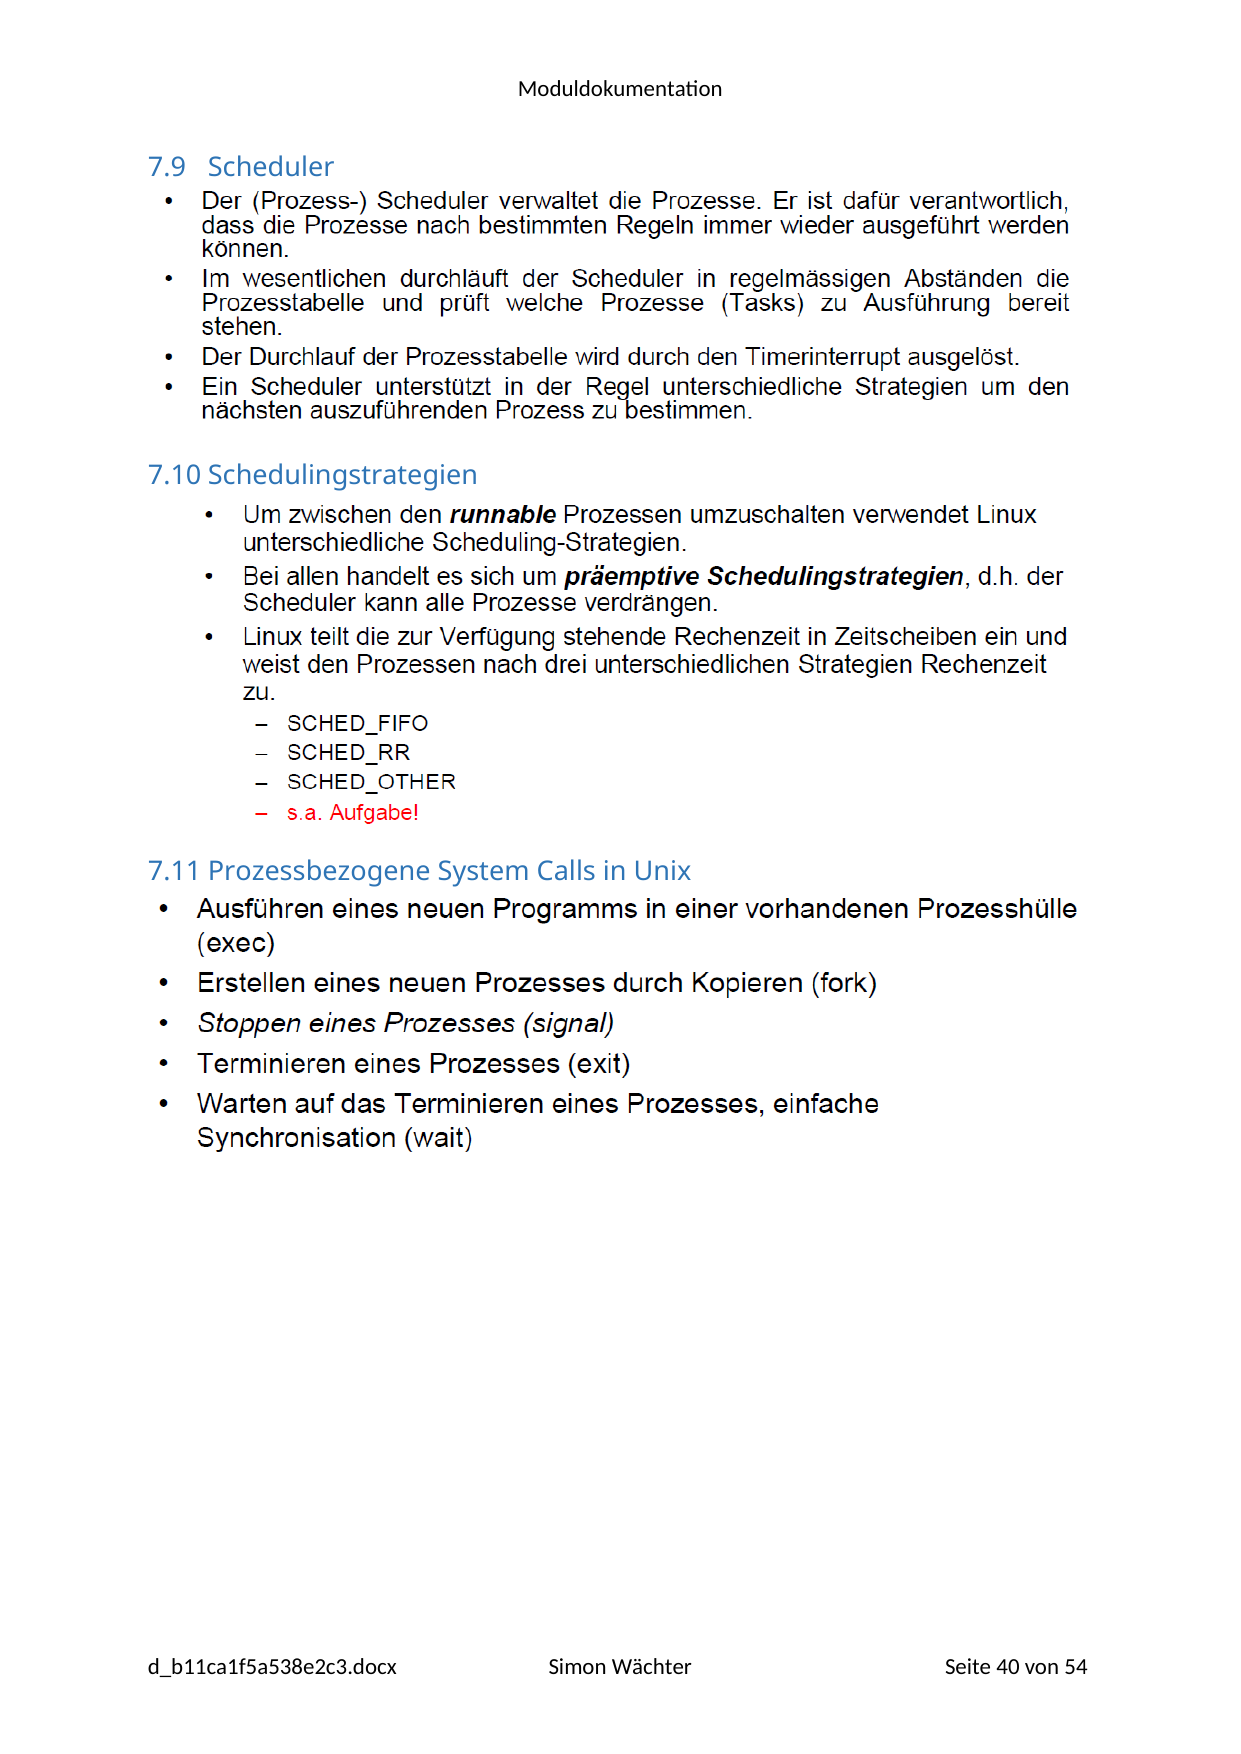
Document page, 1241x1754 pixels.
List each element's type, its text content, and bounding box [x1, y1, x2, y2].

picture [147, 187, 1093, 437]
subtitle Schedulingstrategien [148, 456, 1093, 493]
subtitle Prozessbezogene System Calls in Unix [148, 851, 1093, 888]
picture [147, 495, 1093, 833]
subtitle Scheduler [148, 148, 1093, 184]
picture [147, 891, 1093, 1162]
